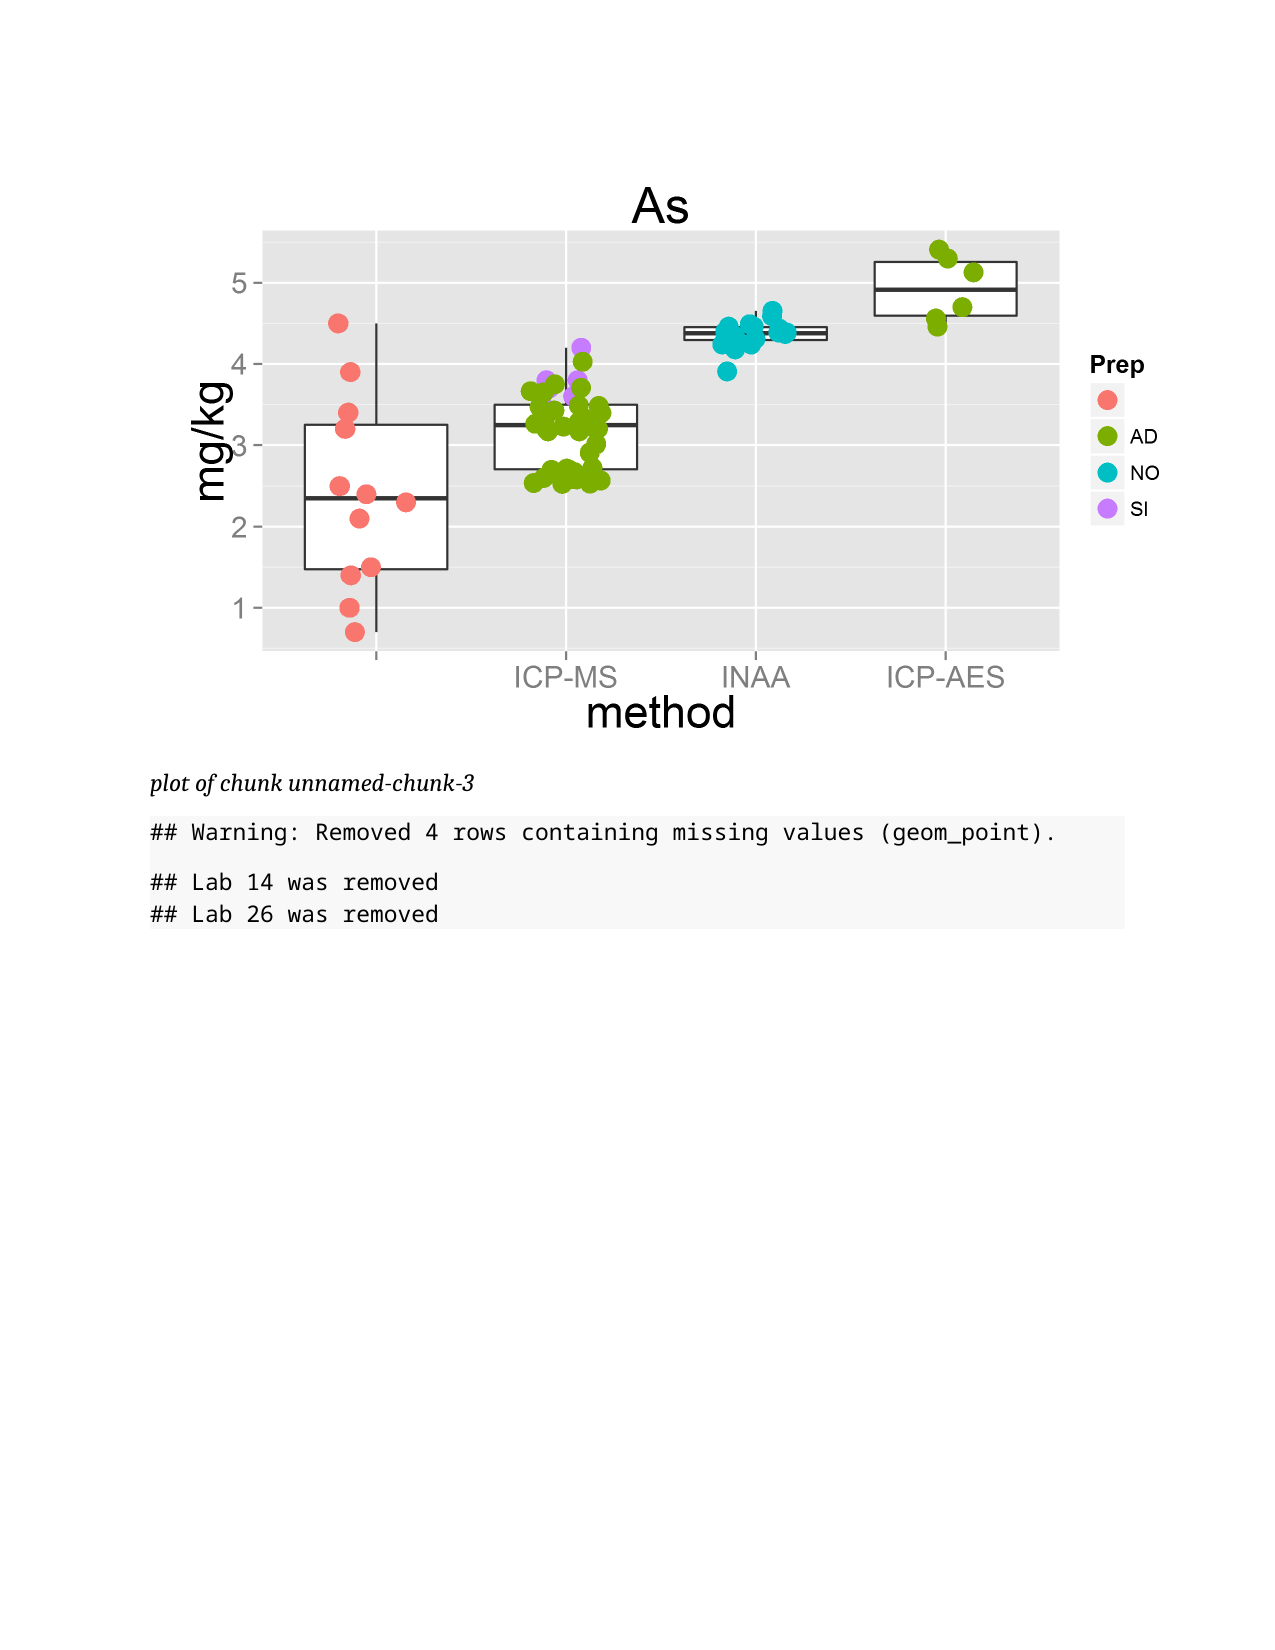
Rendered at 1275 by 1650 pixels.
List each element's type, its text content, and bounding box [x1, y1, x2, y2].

text plot of chunk unnamed-chunk-3 [150, 769, 1125, 797]
text ## Lab 14 was removed ## Lab 26 was removed [150, 866, 1125, 929]
picture [168, 150, 1221, 750]
text ## Warning: Removed 4 rows containing missing values (geom_point). [150, 816, 1125, 847]
